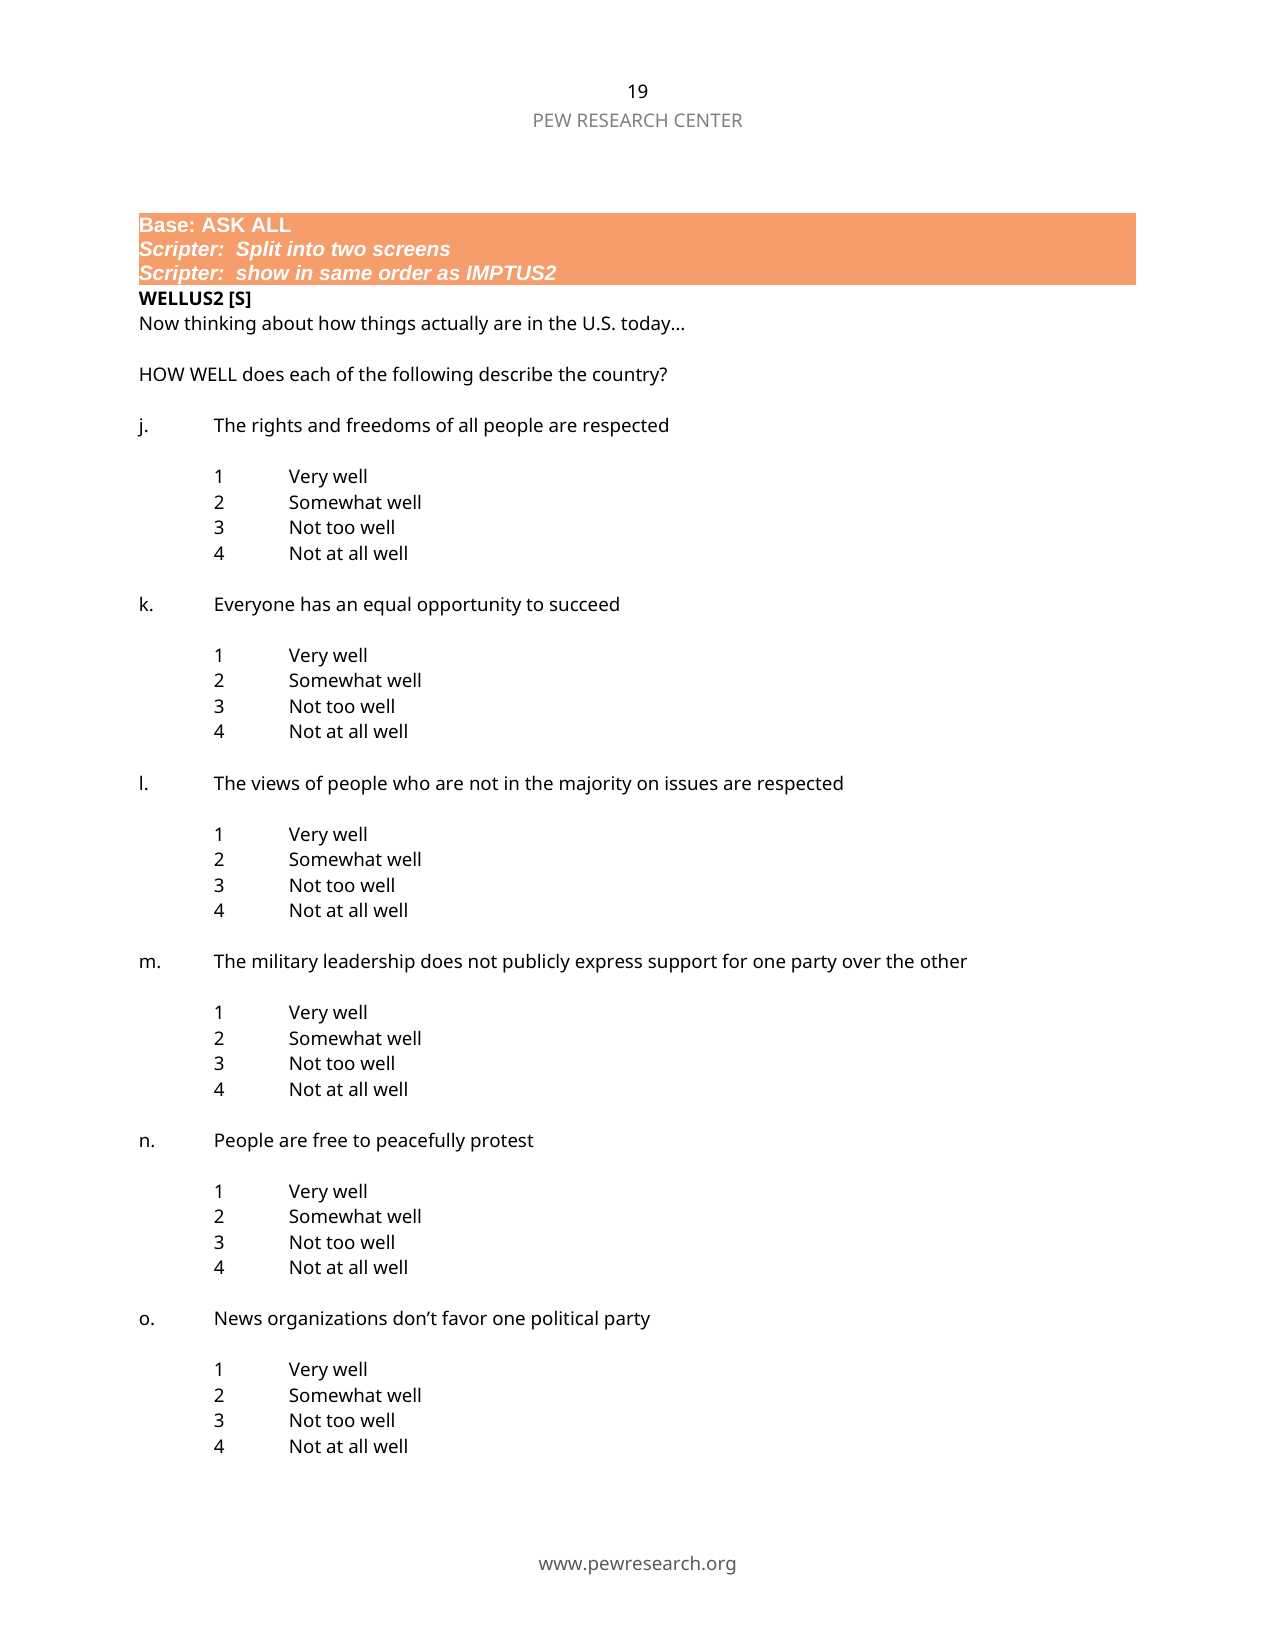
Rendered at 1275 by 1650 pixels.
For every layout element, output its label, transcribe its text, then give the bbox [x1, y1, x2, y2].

text 4 Not at all well [214, 1433, 1136, 1459]
text Scripter: show in same order as IMPTUS2 [139, 261, 1136, 285]
text 3 Not too well [214, 514, 1136, 540]
text 3 Not too well [214, 693, 1136, 719]
text k. Everyone has an equal opportunity to succeed [139, 591, 1136, 617]
text 3 Not too well [214, 1051, 1136, 1076]
text 2 Somewhat well [214, 1204, 1136, 1229]
text 1 Very well [214, 642, 1136, 668]
text 3 Not too well [214, 872, 1136, 897]
text 4 Not at all well [214, 1076, 1136, 1102]
text HOW WELL does each of the following describe the country? [139, 361, 1136, 387]
text 4 Not at all well [214, 1255, 1136, 1280]
text 3 Not too well [214, 1229, 1136, 1255]
text o. News organizations don’t favor one political party [139, 1306, 1136, 1331]
text 2 Somewhat well [214, 668, 1136, 693]
text 2 Somewhat well [214, 846, 1136, 872]
text 1 Very well [214, 999, 1136, 1025]
text 2 Somewhat well [214, 1025, 1136, 1051]
text n. People are free to peacefully protest [139, 1127, 1136, 1153]
text 4 Not at all well [214, 897, 1136, 923]
text 2 Somewhat well [214, 489, 1136, 514]
text j. The rights and freedoms of all people are respected [139, 412, 1136, 438]
text Base: ASK ALL [139, 213, 1136, 237]
text 1 Very well [214, 1357, 1136, 1382]
text Scripter: Split into two screens [139, 237, 1136, 261]
text 3 Not too well [214, 1408, 1136, 1433]
text 1 Very well [214, 821, 1136, 846]
text 1 Very well [214, 463, 1136, 489]
text 4 Not at all well [214, 540, 1136, 566]
text m. The military leadership does not publicly express support for one party over the other [139, 948, 1136, 974]
text 4 Not at all well [214, 719, 1136, 744]
text Now thinking about how things actually are in the U.S. today… [139, 310, 1136, 336]
text 1 Very well [214, 1178, 1136, 1204]
text l. The views of people who are not in the majority on issues are respected [139, 770, 1136, 795]
text 2 Somewhat well [214, 1382, 1136, 1408]
text WELLUS2 [S] [139, 285, 1136, 310]
